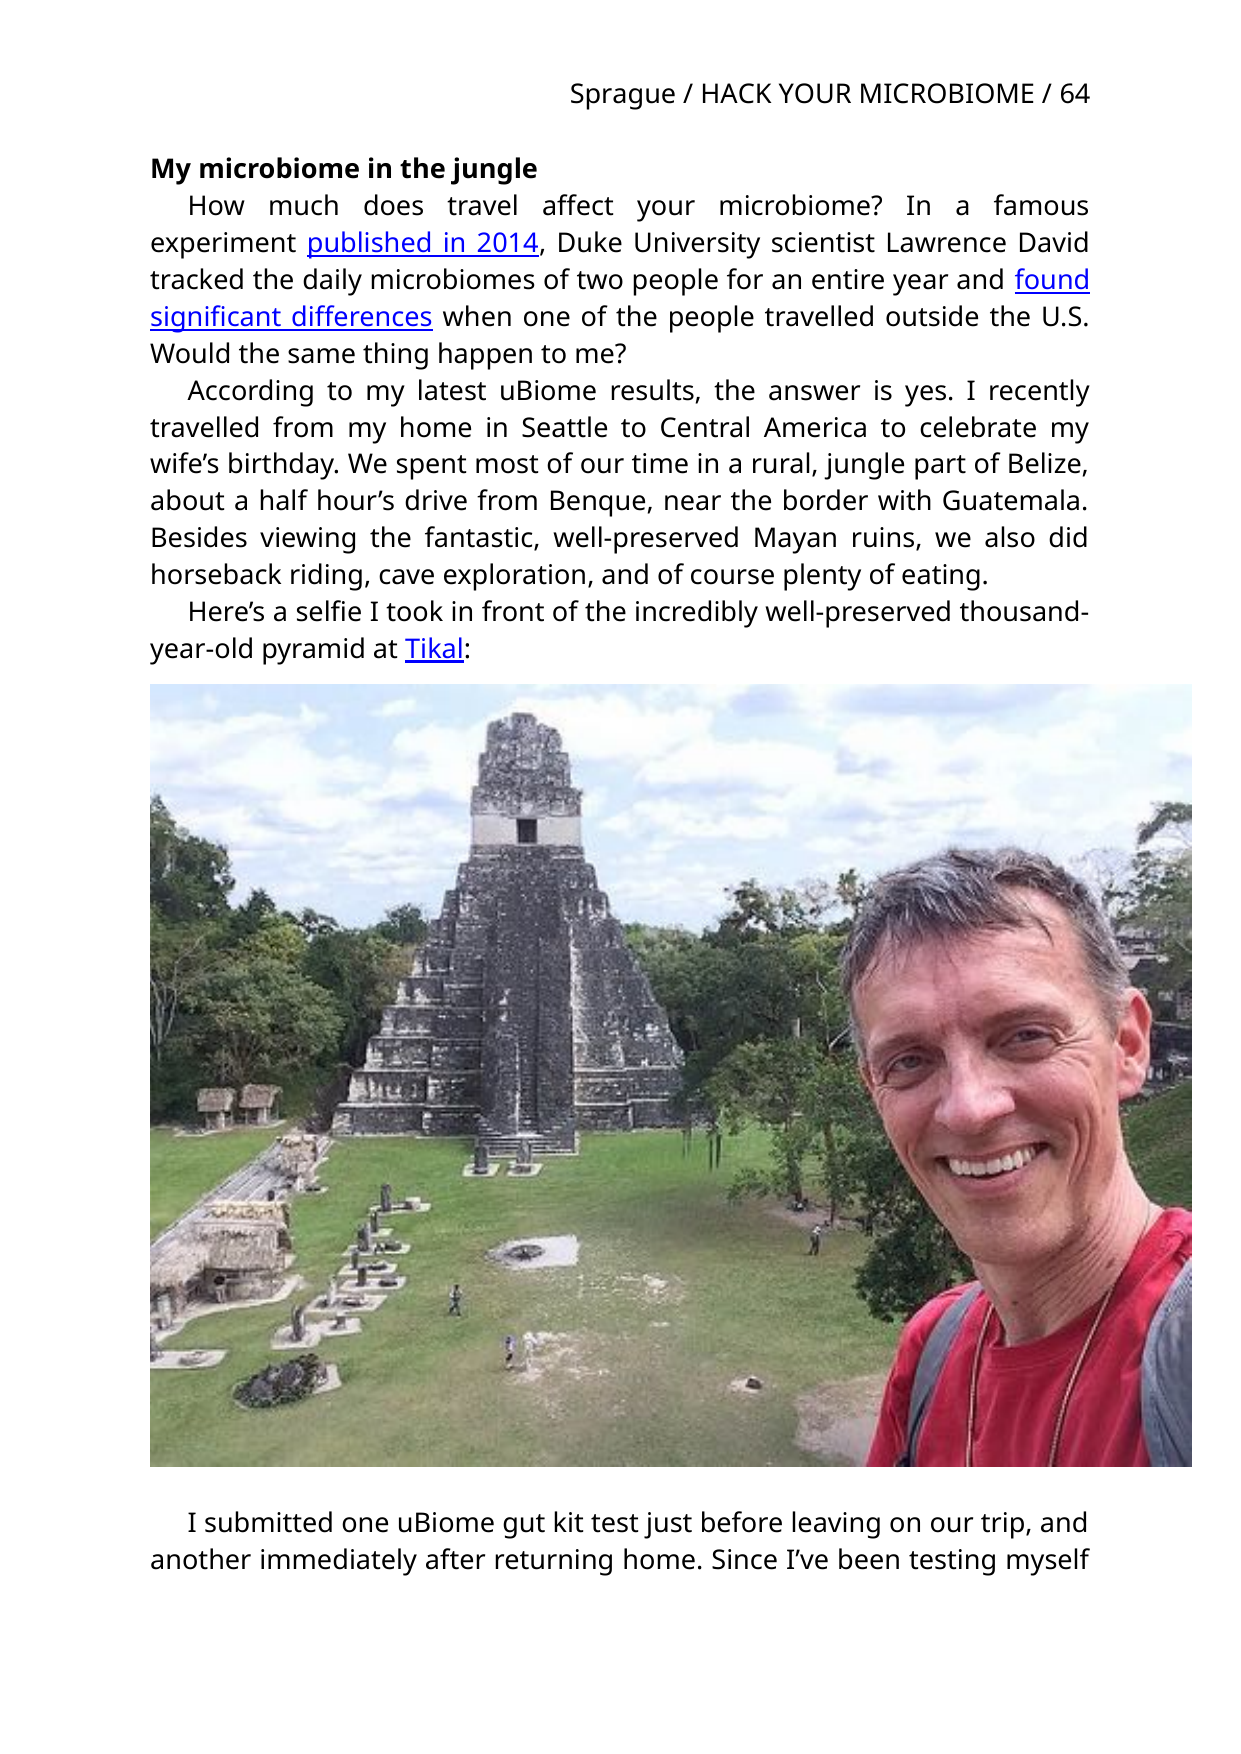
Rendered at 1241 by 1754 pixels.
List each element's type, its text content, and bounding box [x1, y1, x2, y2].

text Here’s a selfie I took in front of the incredibly well-preserved thousand-year-old pyramid at Tikal: [150, 592, 1090, 666]
text How much does travel affect your microbiome? In a famous experiment published in 2014, Duke University scientist Lawrence David tracked the daily microbiomes of two people for an entire year and found significant differences when one of the people travelled outside the U.S. Would the same thing happen to me? [150, 187, 1090, 371]
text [150, 1504, 1090, 1578]
text According to my latest uBiome results, the answer is yes. I recently travelled from my home in Seattle to Central America to celebrate my wife’s birthday. We spent most of our time in a rural, jungle part of Belize, about a half hour’s drive from Benque, near the border with Guatemala. Besides viewing the fantastic, well-preserved Mayan ruins, we also did horseback riding, cave exploration, and of course plenty of eating. [150, 371, 1090, 592]
picture [150, 684, 1192, 1467]
text My microbiome in the jungle [150, 150, 1090, 187]
